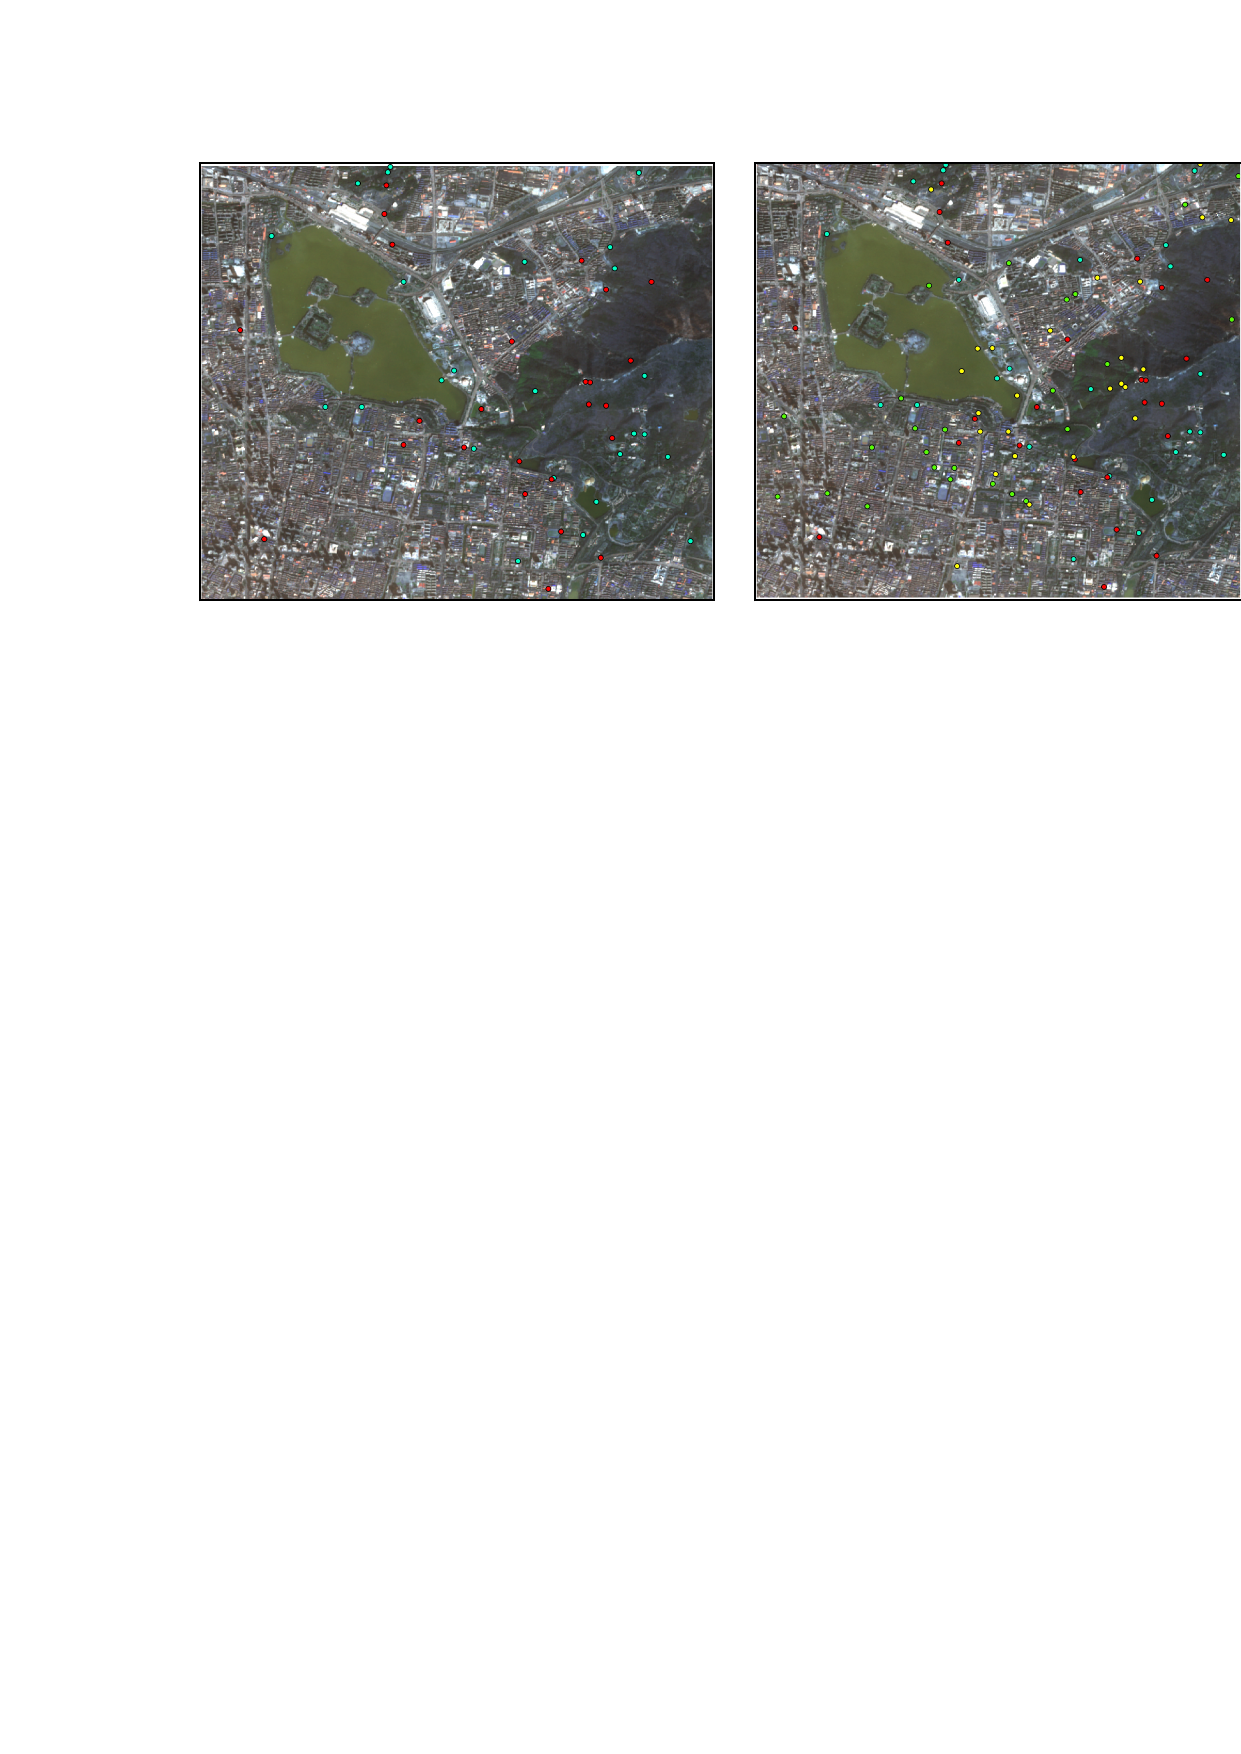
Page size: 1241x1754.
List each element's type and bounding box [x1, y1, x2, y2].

table_cell [188, 162, 743, 634]
table_cell [743, 162, 1240, 634]
picture [201, 164, 713, 599]
picture [756, 164, 1241, 599]
